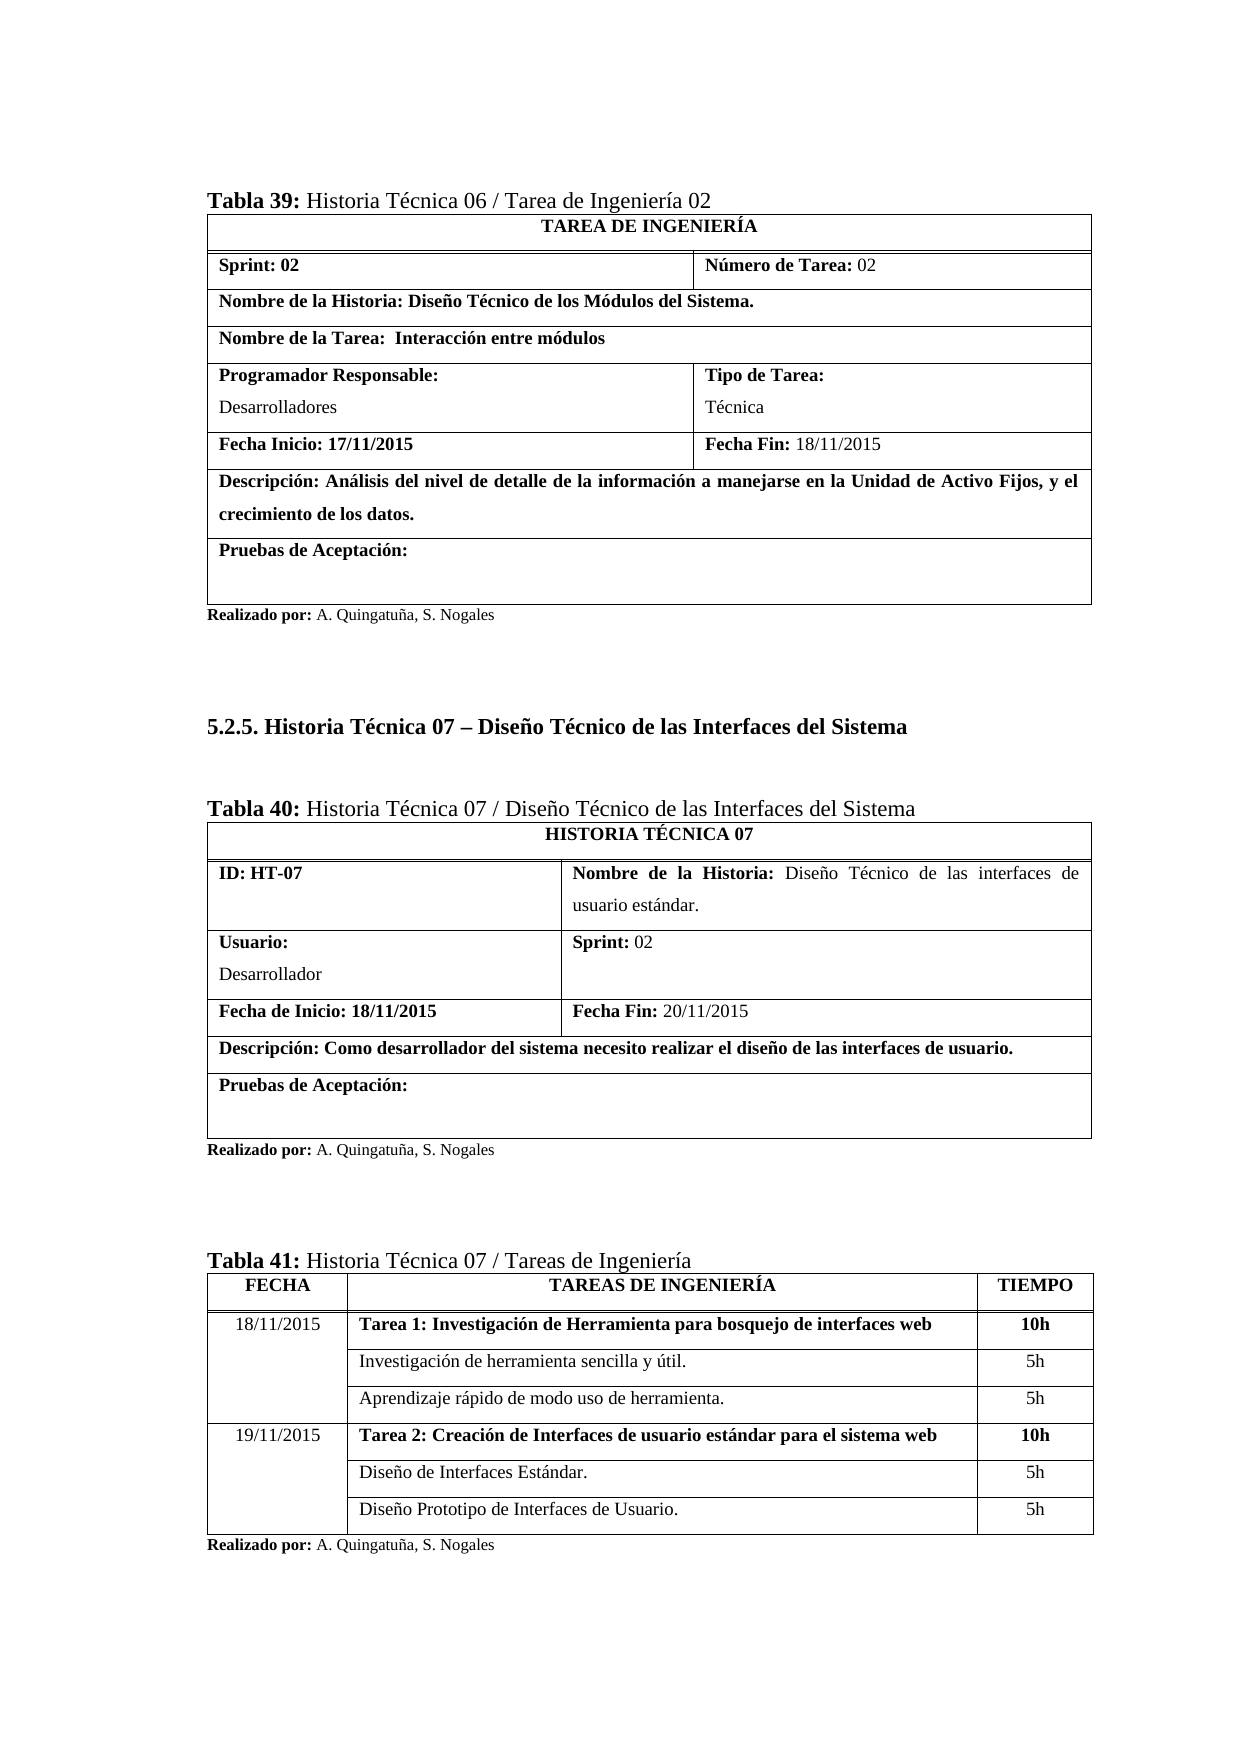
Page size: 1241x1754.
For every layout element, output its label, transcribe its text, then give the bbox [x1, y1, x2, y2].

text Realizado por: A. Quingatuña, S. Nogales [207, 605, 1092, 624]
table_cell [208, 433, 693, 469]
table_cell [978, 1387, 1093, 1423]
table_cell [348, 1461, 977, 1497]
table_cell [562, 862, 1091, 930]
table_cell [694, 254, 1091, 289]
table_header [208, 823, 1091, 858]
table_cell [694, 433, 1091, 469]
text Tabla 39: Historia Técnica 06 / Tarea de Ingeniería 02 [207, 187, 1092, 213]
text 5.2.5. Historia Técnica 07 – Diseño Técnico de las Interfaces del Sistema [207, 713, 1092, 739]
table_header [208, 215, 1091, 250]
text Tabla 40: Historia Técnica 07 / Diseño Técnico de las Interfaces del Sistema [207, 795, 1092, 822]
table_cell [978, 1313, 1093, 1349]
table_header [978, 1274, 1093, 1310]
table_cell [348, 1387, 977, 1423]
text Realizado por: A. Quingatuña, S. Nogales [207, 1535, 1092, 1554]
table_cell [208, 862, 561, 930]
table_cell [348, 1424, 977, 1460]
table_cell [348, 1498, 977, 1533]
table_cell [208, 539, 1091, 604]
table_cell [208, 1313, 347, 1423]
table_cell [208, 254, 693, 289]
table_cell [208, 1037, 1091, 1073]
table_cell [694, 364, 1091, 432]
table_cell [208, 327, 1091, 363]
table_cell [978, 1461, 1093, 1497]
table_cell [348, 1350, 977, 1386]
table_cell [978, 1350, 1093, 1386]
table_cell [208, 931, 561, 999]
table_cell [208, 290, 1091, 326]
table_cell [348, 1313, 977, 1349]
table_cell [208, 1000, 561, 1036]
text Tabla 41: Historia Técnica 07 / Tareas de Ingeniería [207, 1247, 1092, 1273]
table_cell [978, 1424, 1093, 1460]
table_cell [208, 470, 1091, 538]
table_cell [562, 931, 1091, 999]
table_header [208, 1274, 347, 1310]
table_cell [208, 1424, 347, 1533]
text Realizado por: A. Quingatuña, S. Nogales [207, 1139, 1092, 1158]
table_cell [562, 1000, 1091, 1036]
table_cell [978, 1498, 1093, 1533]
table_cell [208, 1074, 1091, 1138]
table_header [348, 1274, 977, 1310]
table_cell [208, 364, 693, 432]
